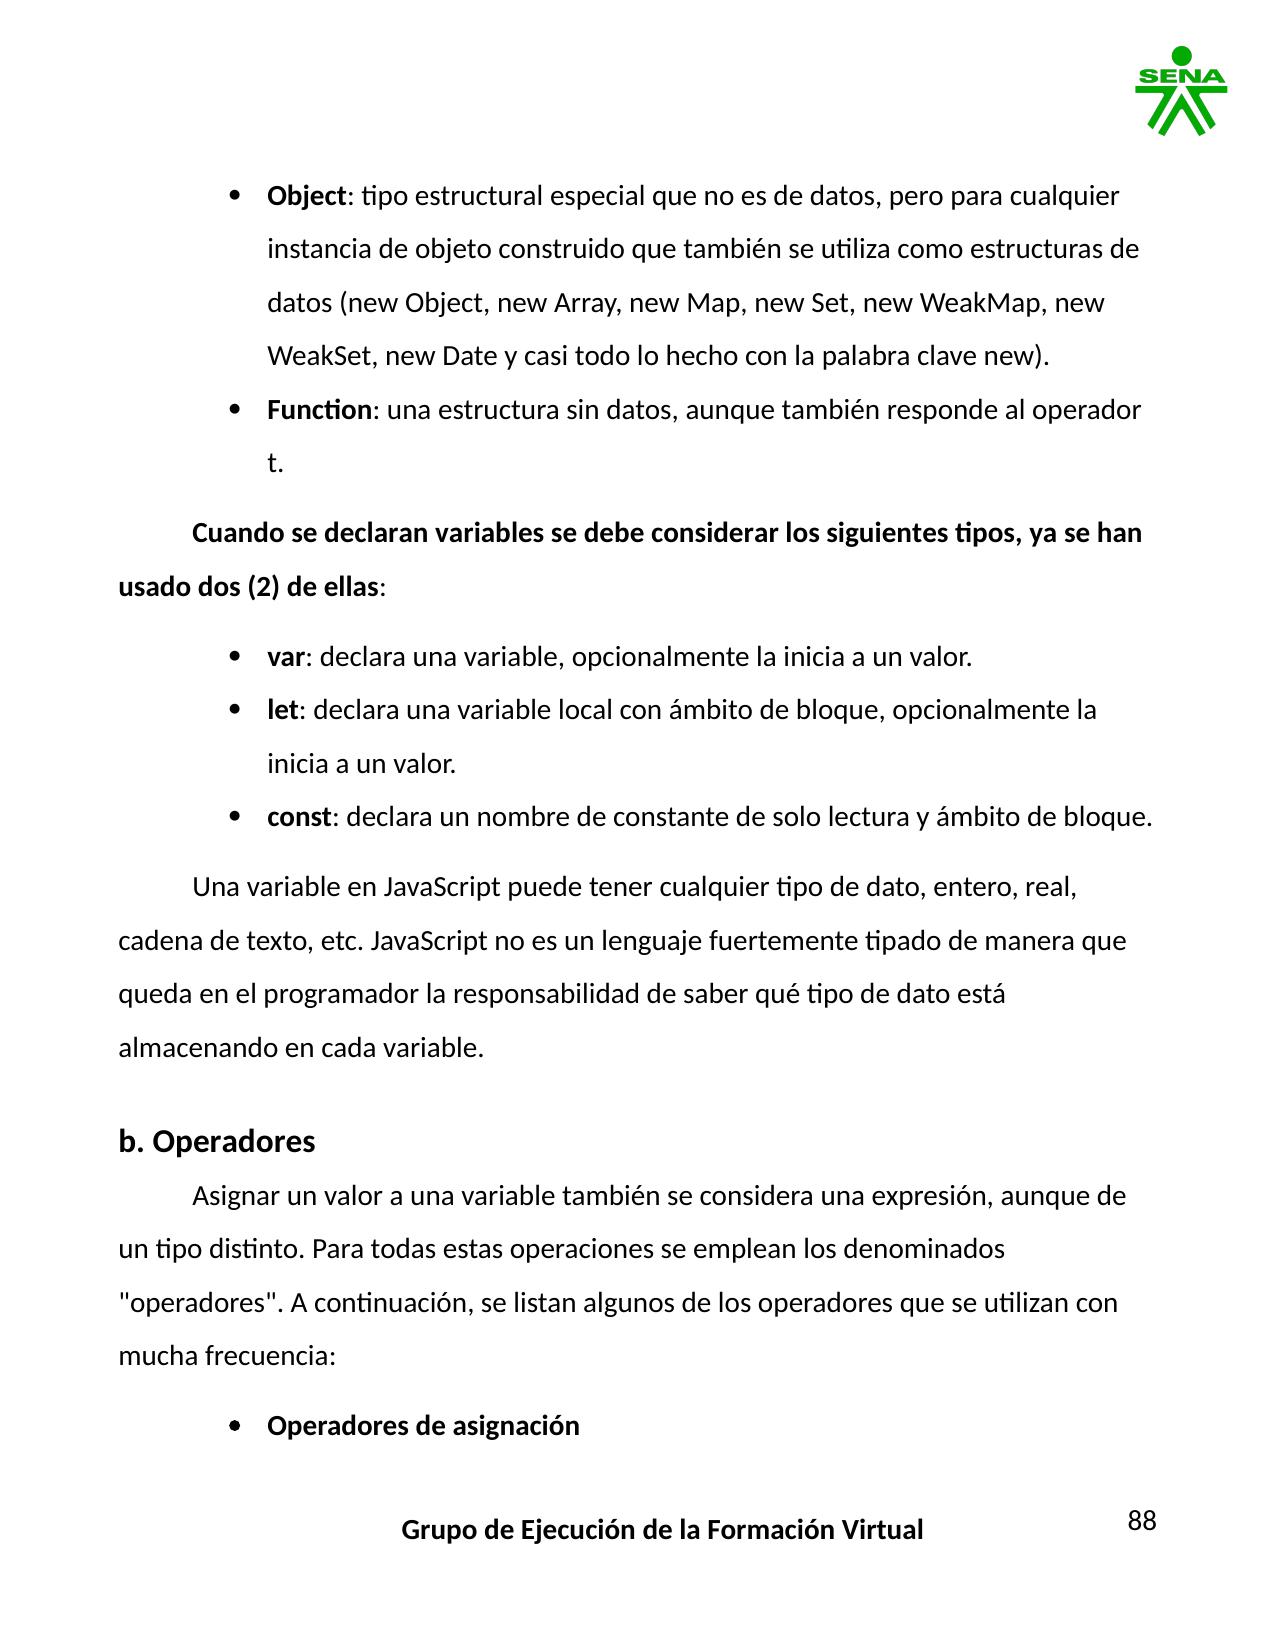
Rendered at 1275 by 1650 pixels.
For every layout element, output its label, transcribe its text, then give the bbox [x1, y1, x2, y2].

list Object: tipo estructural especial que no es de datos, pero para cualquier instancia de objeto construido que también se utiliza como estructuras de datos (new Object, new Array, new Map, new Set, new WeakMap, new WeakSet, new Date y casi todo lo hecho con la palabra clave new). [229, 177, 1157, 373]
text Una variable en JavaScript puede tener cualquier tipo de dato, entero, real, cadena de texto, etc. JavaScript no es un lenguaje fuertemente tipado de manera que queda en el programador la responsabilidad de saber qué tipo de dato está almacenando en cada variable. [118, 868, 1157, 1064]
list var: declara una variable, opcionalmente la inicia a un valor. [229, 638, 1157, 674]
list const: declara un nombre de constante de solo lectura y ámbito de bloque. [229, 798, 1157, 834]
list Function: una estructura sin datos, aunque también responde al operador t. [229, 391, 1157, 480]
text Cuando se declaran variables se debe considerar los siguientes tipos, ya se han usado dos (2) de ellas: [118, 514, 1157, 603]
list let: declara una variable local con ámbito de bloque, opcionalmente la inicia a un valor. [229, 691, 1157, 781]
picture [1135, 46, 1228, 136]
text Asignar un valor a una variable también se considera una expresión, aunque de un tipo distinto. Para todas estas operaciones se emplean los denominados "operadores". A continuación, se listan algunos de los operadores que se utilizan con mucha frecuencia: [118, 1177, 1157, 1373]
subtitle b. Operadores [118, 1120, 1157, 1160]
list Operadores de asignación [229, 1407, 1157, 1443]
